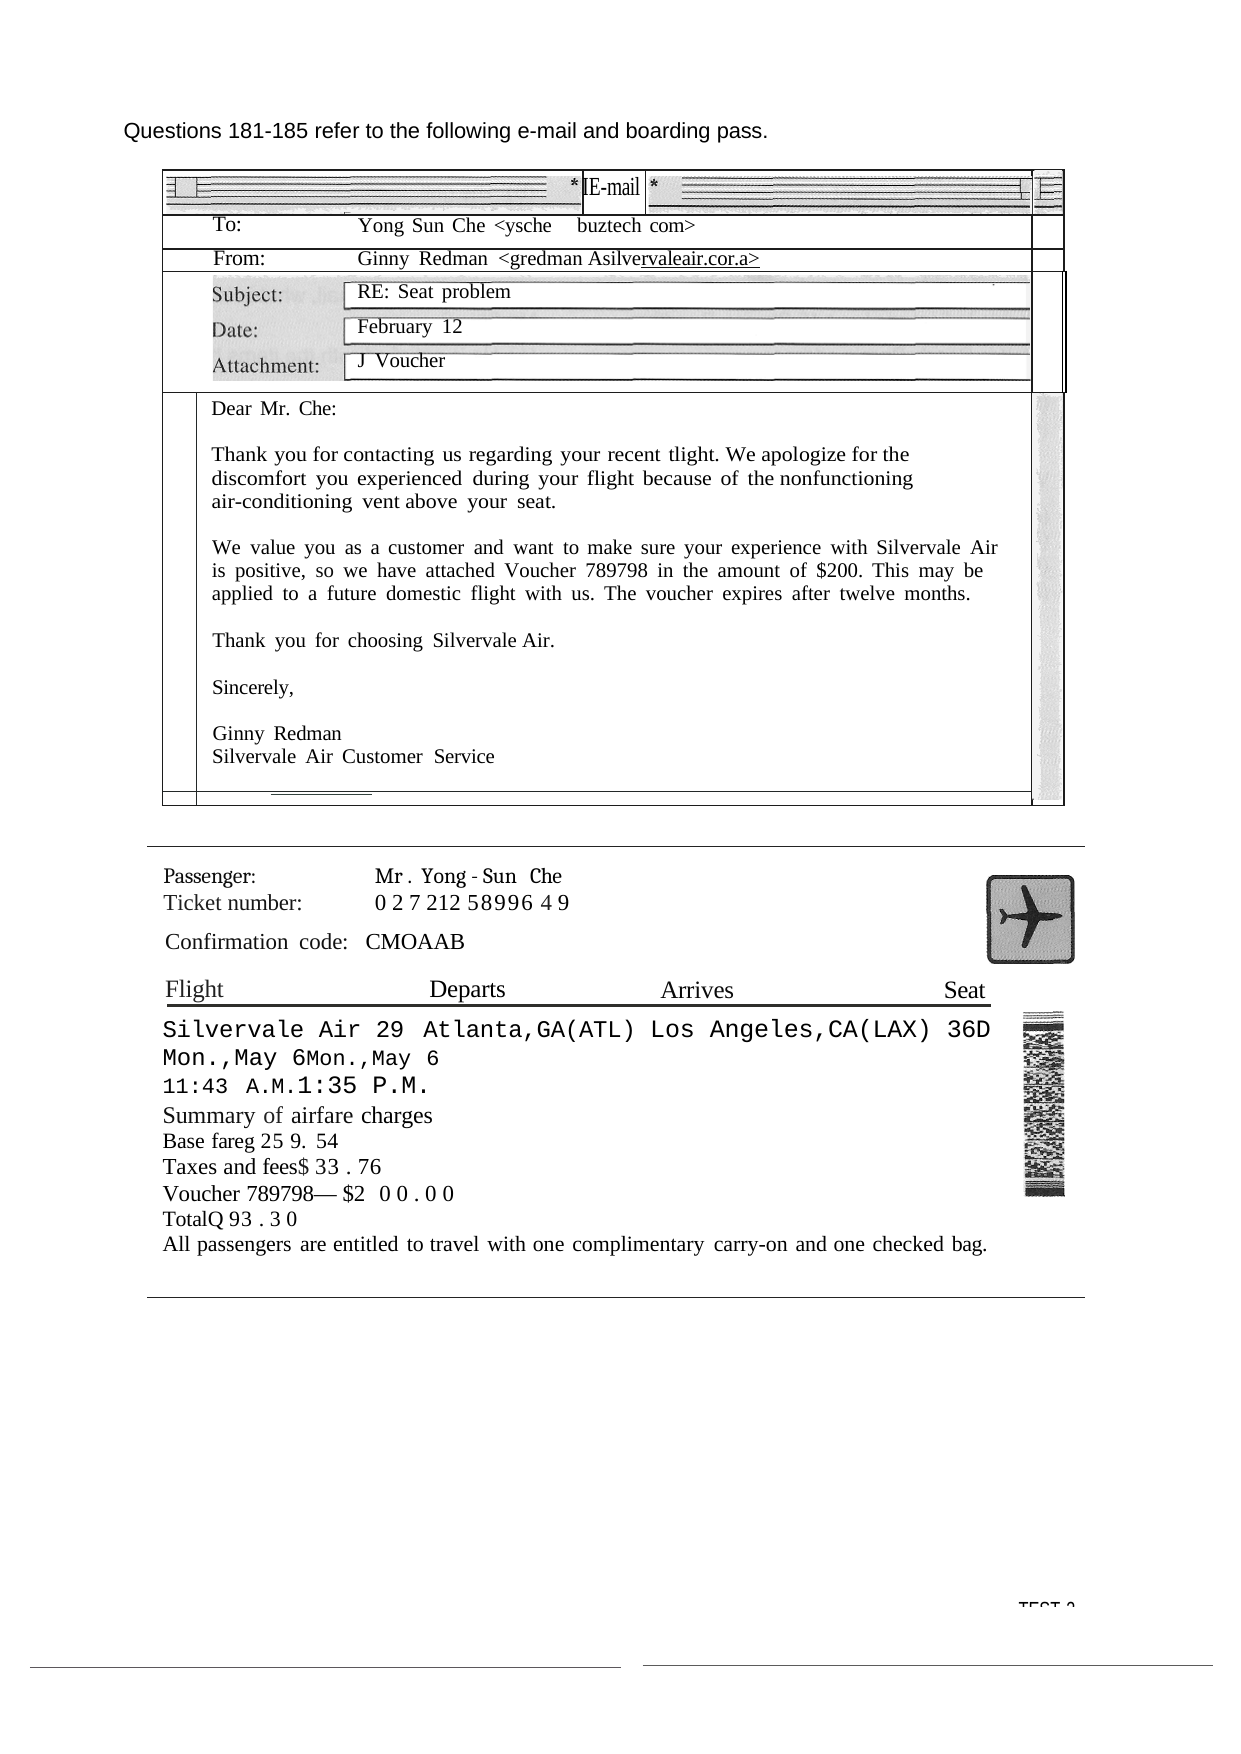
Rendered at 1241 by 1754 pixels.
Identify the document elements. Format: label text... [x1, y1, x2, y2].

table_cell Dear Mr. Che: Thank you for contacting us regarding your recent tlight. We apologize for the discomfort you experienced during your flight because of the nonfunctioning air-conditioning vent above your seat. We value you as a customer and want to make sure your experience with Silvervale Air is positive, so we have attached Voucher 789798 in the amount of $200. This may be applied to a future domestic flight with us. The voucher expires after twelve months. Thank you for choosing Silvervale Air. Sincerely, Ginny Redman Silvervale Air Customer Service [197, 393, 1031, 791]
table_cell To: Yong Sun Che <ysche buztech com> [163, 216, 1031, 248]
table_cell [1033, 250, 1063, 271]
picture [648, 176, 1033, 214]
picture [1034, 170, 1063, 214]
table_header [163, 171, 582, 214]
table_cell [1033, 216, 1063, 248]
text Questions 181-185 refer to the following e-mail and boarding pass. [123, 118, 1240, 143]
table_cell [163, 792, 196, 804]
table_cell [1033, 272, 1062, 392]
table_cell [163, 393, 196, 791]
picture [1022, 1011, 1065, 1197]
picture [166, 176, 582, 214]
picture [986, 875, 1075, 964]
table_cell RE: Seat problem February 12 J Voucher [163, 272, 1031, 392]
table_header IE-mail [584, 171, 645, 214]
picture [1032, 393, 1063, 800]
table_header [646, 171, 1031, 214]
table_cell From: Ginny Redman <gredman Asilvervaleair.cor.a> [163, 250, 1031, 271]
table_cell [197, 792, 1031, 804]
table_cell [1033, 800, 1063, 804]
